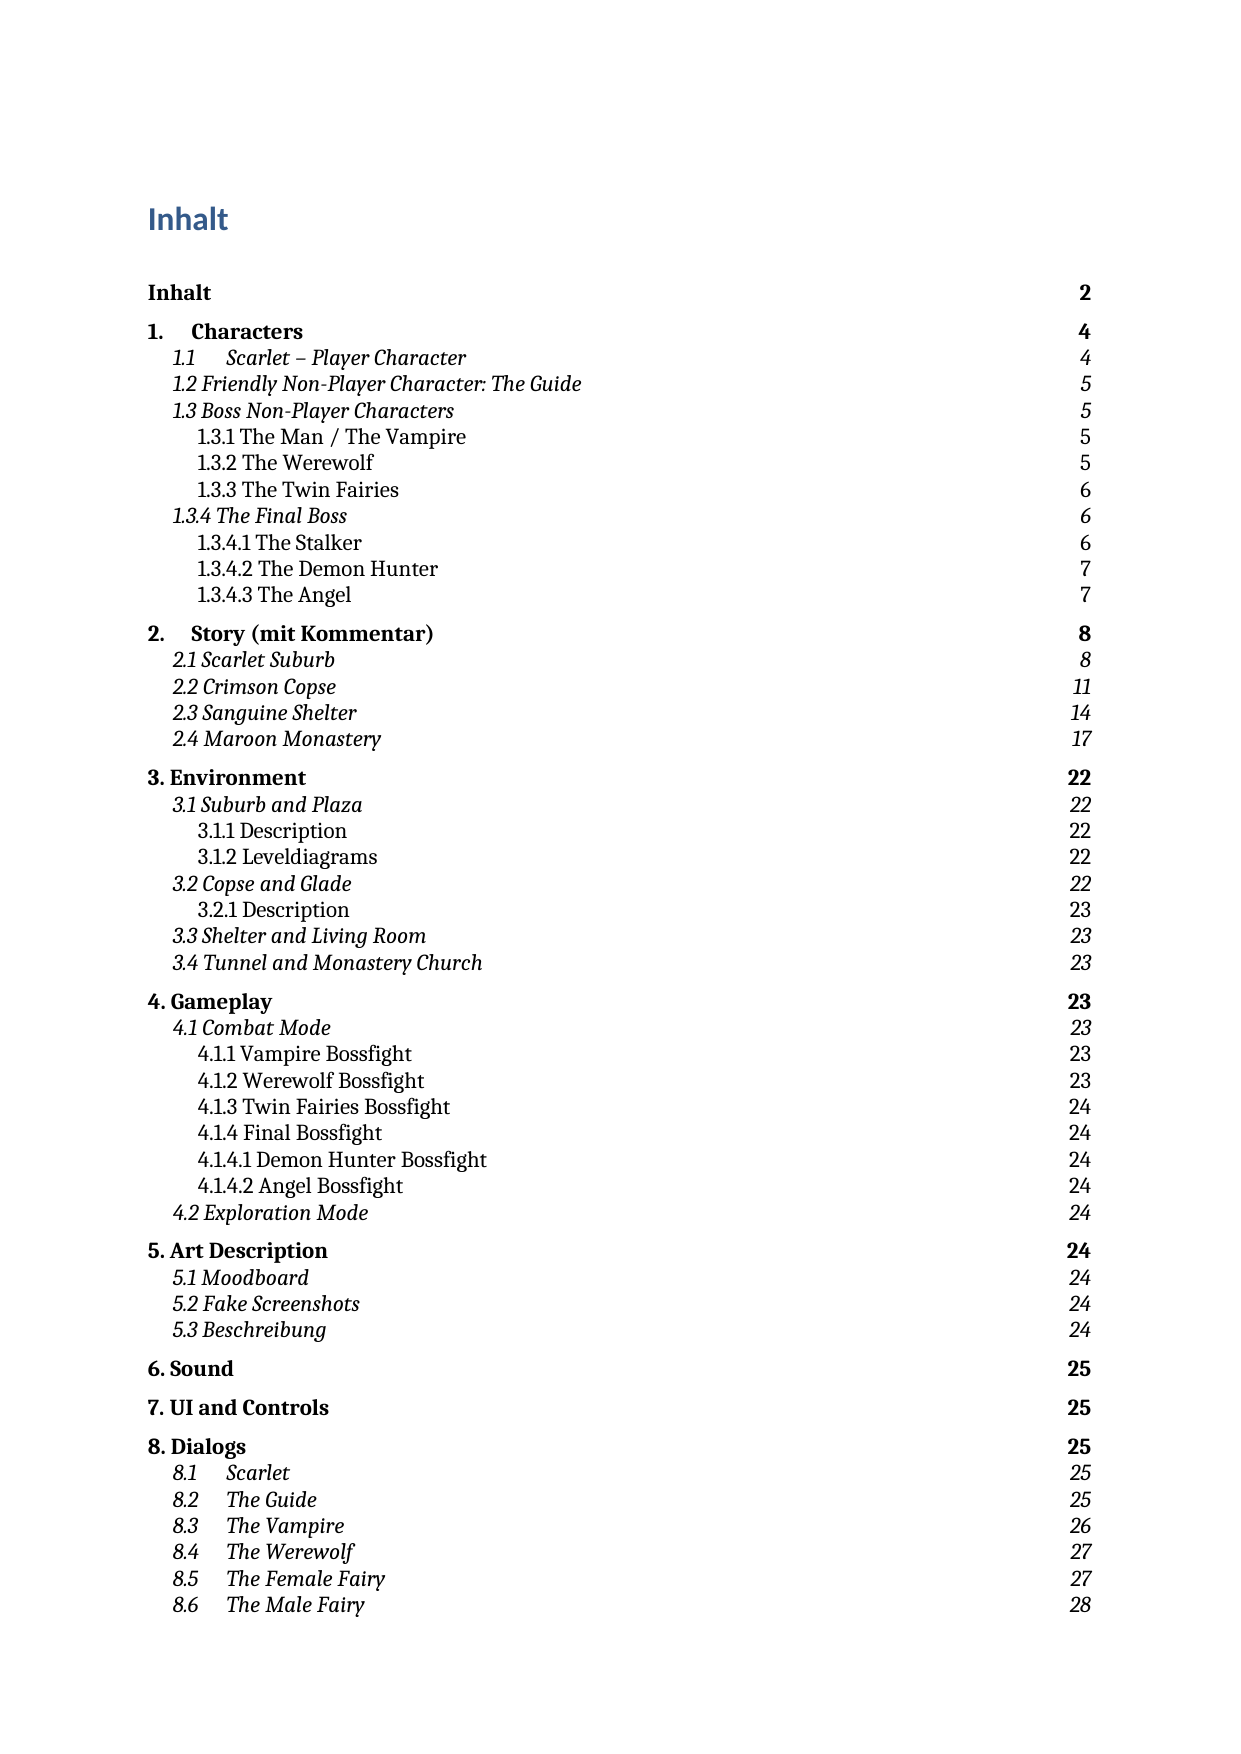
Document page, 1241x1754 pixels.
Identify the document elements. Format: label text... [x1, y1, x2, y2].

text 1.3.3 The Twin Fairies 6 [198, 477, 1093, 503]
text 1.2 Friendly Non-Player Character: The Guide 5 [173, 371, 1093, 397]
text 3.1.2 Leveldiagrams 22 [198, 844, 1093, 871]
text 5. Art Description 24 [148, 1238, 1093, 1264]
text 3.2 Copse and Glade 22 [173, 871, 1093, 897]
text 4.1 Combat Mode 23 [173, 1015, 1093, 1041]
text Inhalt 2 [148, 279, 1093, 306]
text 3.2.1 Description 23 [198, 897, 1093, 923]
text 5.1 Moodboard 24 [173, 1264, 1093, 1291]
text 4.1.2 Werewolf Bossfight 23 [198, 1067, 1093, 1094]
text 4. Gameplay 23 [148, 988, 1093, 1015]
text 8.3 The Vampire 26 [173, 1513, 1093, 1539]
text 4.1.4.2 Angel Bossfight 24 [198, 1173, 1093, 1199]
text 4.1.1 Vampire Bossfight 23 [198, 1041, 1093, 1067]
text 1.3.4.2 The Demon Hunter 7 [198, 556, 1093, 582]
text 2.1 Scarlet Suburb 8 [173, 647, 1093, 673]
text 1. Characters 4 [148, 318, 1093, 345]
text 2.2 Crimson Copse 11 [173, 673, 1093, 700]
text 1.3.4.1 The Stalker 6 [198, 529, 1093, 556]
text 8.1 Scarlet 25 [173, 1460, 1093, 1486]
text 2. Story (mit Kommentar) 8 [148, 621, 1093, 647]
text 1.3 Boss Non-Player Characters 5 [173, 397, 1093, 424]
text 1.3.2 The Werewolf 5 [198, 450, 1093, 477]
text 8.5 The Female Fairy 27 [173, 1566, 1093, 1592]
text 3. Environment 22 [148, 765, 1093, 791]
text 2.3 Sanguine Shelter 14 [173, 700, 1093, 726]
subtitle Inhalt [148, 198, 1093, 238]
text 5.2 Fake Screenshots 24 [173, 1291, 1093, 1317]
text 2.4 Maroon Monastery 17 [173, 726, 1093, 753]
text 4.1.4 Final Bossfight 24 [198, 1120, 1093, 1147]
text 6. Sound 25 [148, 1356, 1093, 1382]
text 1.3.1 The Man / The Vampire 5 [198, 424, 1093, 450]
text 4.1.3 Twin Fairies Bossfight 24 [198, 1094, 1093, 1120]
text 8. Dialogs 25 [148, 1434, 1093, 1460]
text 5.3 Beschreibung 24 [173, 1317, 1093, 1343]
text 3.3 Shelter and Living Room 23 [173, 923, 1093, 949]
text 4.2 Exploration Mode 24 [173, 1199, 1093, 1226]
text 1.1 Scarlet – Player Character 4 [173, 345, 1093, 371]
text 1.3.4 The Final Boss 6 [173, 503, 1093, 529]
text 3.1 Suburb and Plaza 22 [173, 791, 1093, 818]
text 3.4 Tunnel and Monastery Church 23 [173, 949, 1093, 976]
text 8.6 The Male Fairy 28 [173, 1592, 1093, 1618]
text 4.1.4.1 Demon Hunter Bossfight 24 [198, 1147, 1093, 1173]
text 1.3.4.3 The Angel 7 [198, 582, 1093, 608]
text 3.1.1 Description 22 [198, 818, 1093, 844]
text 7. UI and Controls 25 [148, 1395, 1093, 1421]
text 8.4 The Werewolf 27 [173, 1539, 1093, 1566]
text 8.2 The Guide 25 [173, 1486, 1093, 1513]
